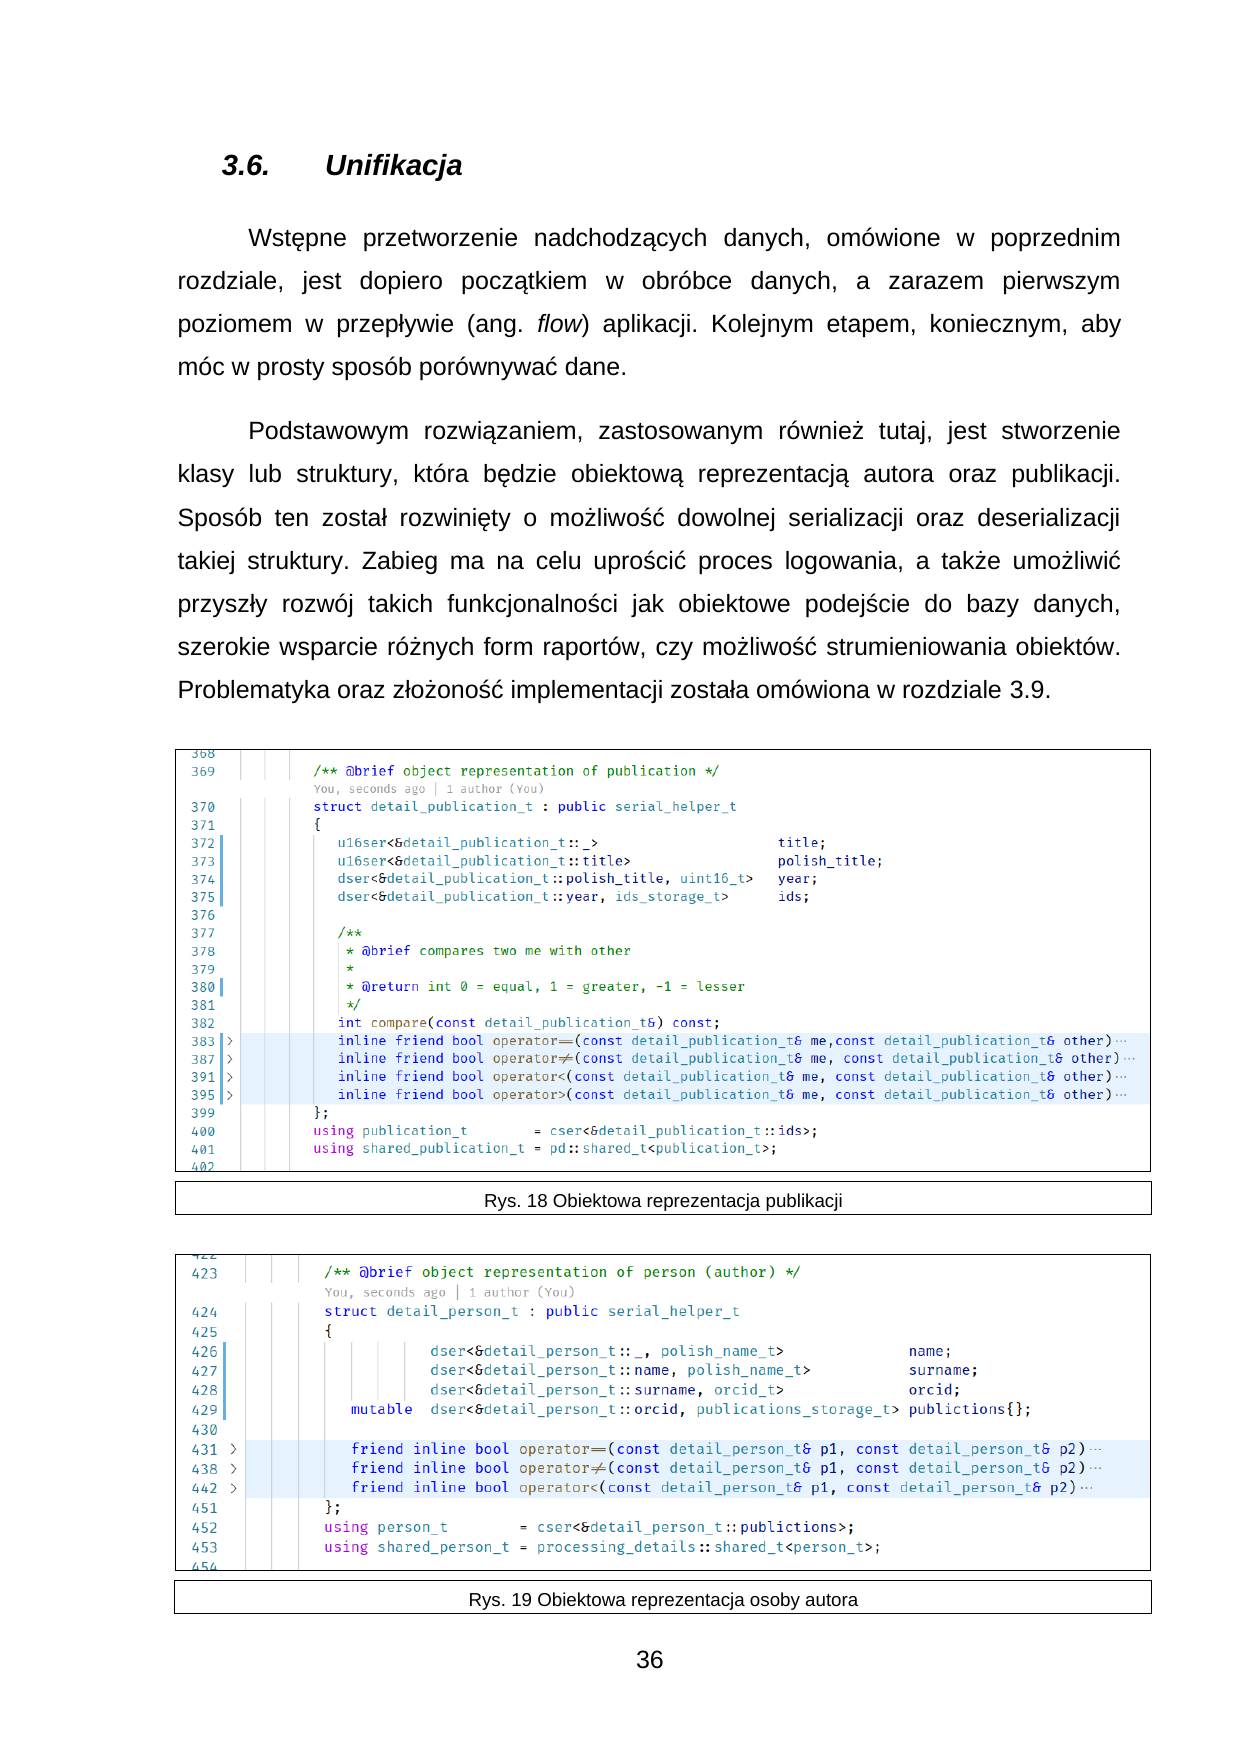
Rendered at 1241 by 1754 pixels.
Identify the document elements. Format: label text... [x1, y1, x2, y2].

subtitle Unifikacja [222, 148, 1122, 181]
text Podstawowym rozwiązaniem, zastosowanym również tutaj, jest stworzenie klasy lub struktury, która będzie obiektową reprezentacją autora oraz publikacji. Sposób ten został rozwinięty o możliwość dowolnej serializacji oraz deserializacji takiej struktury. Zabieg ma na celu uprościć proces logowania, a także umożliwić przyszły rozwój takich funkcjonalności jak obiektowe podejście do bazy danych, szerokie wsparcie różnych form raportów, czy możliwość strumieniowania obiektów. Problematyka oraz złożoność implementacji została omówiona w rozdziale 3.9. [177, 416, 1122, 704]
text Wstępne przetworzenie nadchodzących danych, omówione w poprzednim rozdziale, jest dopiero początkiem w obróbce danych, a zarazem pierwszym poziomem w przepływie (ang. flow) aplikacji. Kolejnym etapem, koniecznym, aby móc w prosty sposób porównywać dane. [177, 223, 1122, 381]
picture [176, 750, 1150, 1171]
picture [176, 1255, 1150, 1570]
